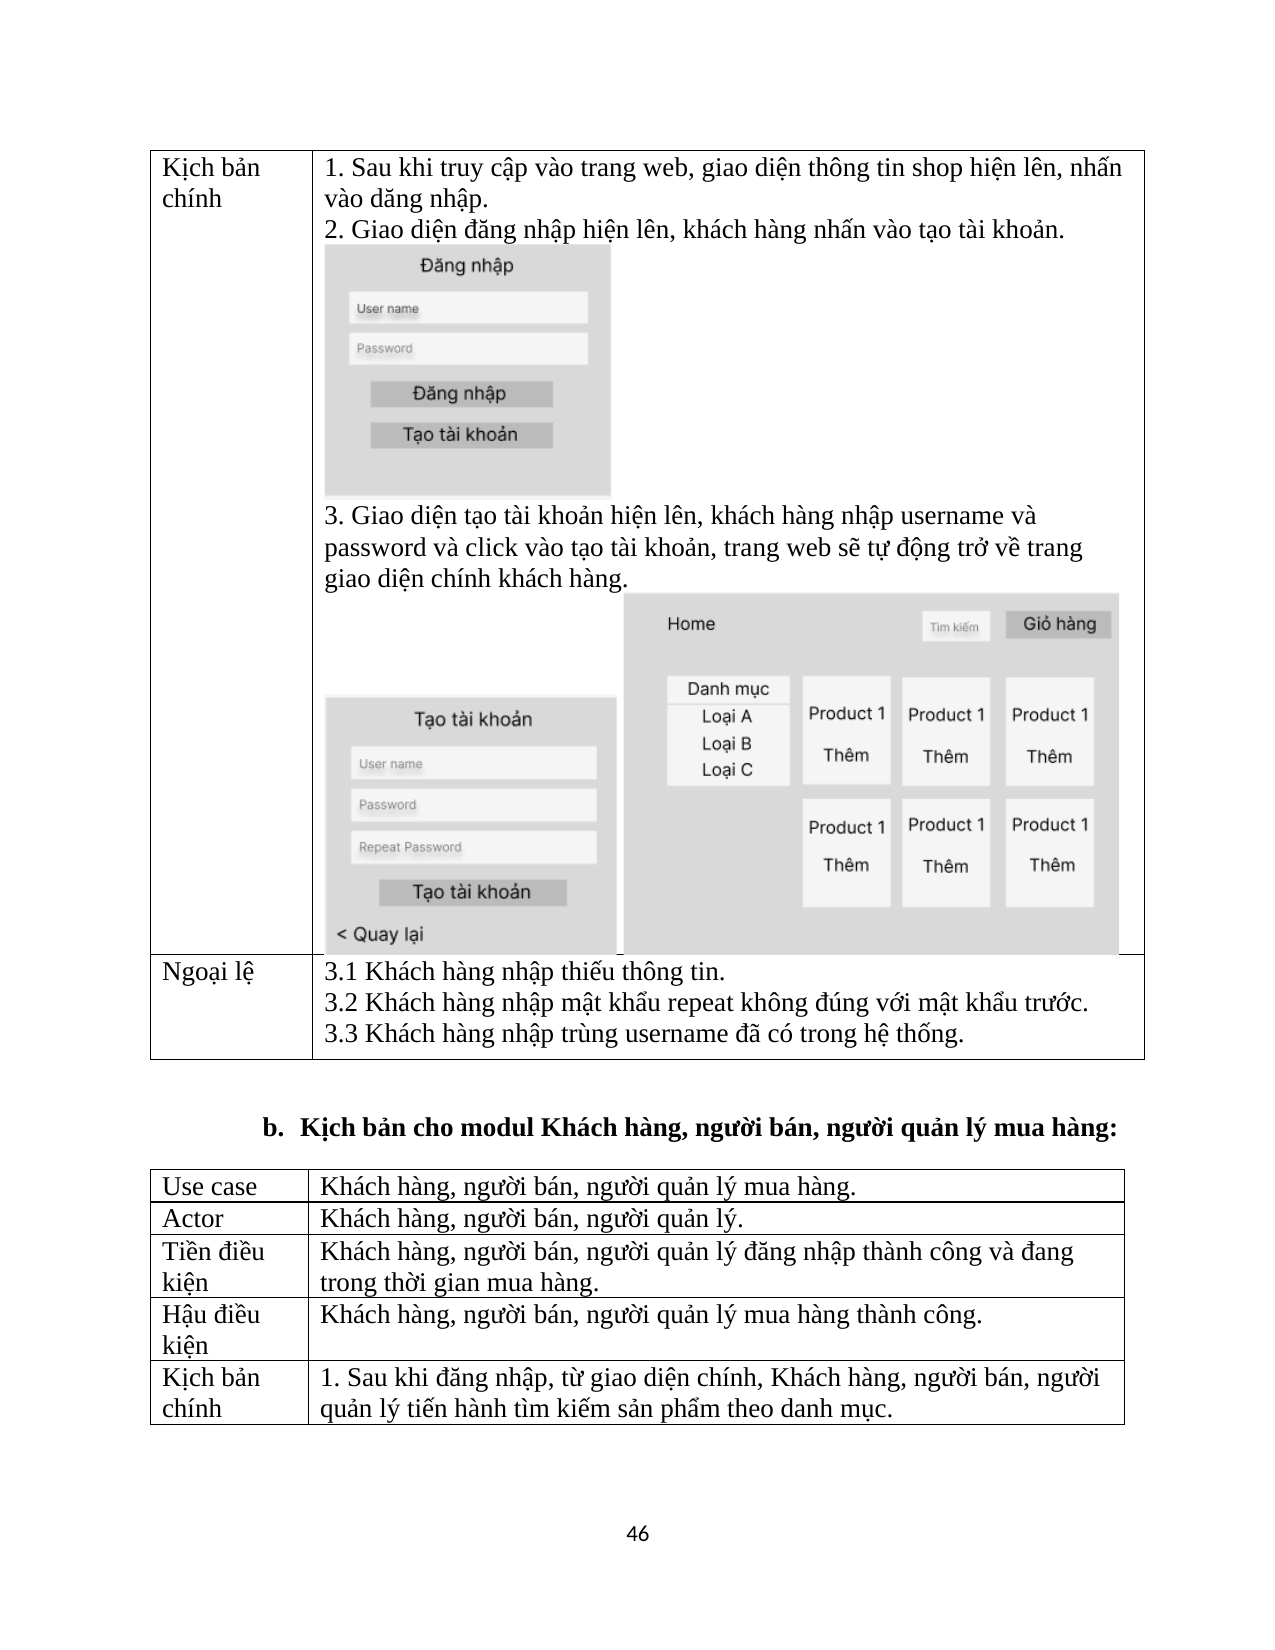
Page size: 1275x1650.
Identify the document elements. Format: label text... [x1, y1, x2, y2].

table_header Use case [151, 1170, 308, 1201]
table_cell Khách hàng, người bán, người quản lý. [309, 1203, 1124, 1233]
picture [324, 694, 617, 955]
table_cell 1. Sau khi truy cập vào trang web, giao diện thông tin shop hiện lên, nhấn vào dăng nhập. 2. Giao diện đăng nhập hiện lên, khách hàng nhấn vào tạo tài khoản. 3. Giao diện tạo tài khoản hiện lên, khách hàng nhập username và password và click vào tạo tài khoản, trang web sẽ tự động trở về trang giao diện chính khách hàng. [313, 151, 1144, 954]
table_cell Actor [151, 1203, 308, 1233]
table_cell Tiền điều kiện [151, 1235, 308, 1297]
table_cell Hậu điều kiện [151, 1298, 308, 1360]
table_cell Ngoại lệ [151, 955, 312, 1059]
table_cell Kịch bản chính [151, 1361, 308, 1423]
table_cell Kịch bản chính [151, 151, 312, 954]
table_header Khách hàng, người bán, người quản lý mua hàng. [309, 1170, 1124, 1201]
table_cell Khách hàng, người bán, người quản lý mua hàng thành công. [309, 1298, 1124, 1360]
list Kịch bản cho modul Khách hàng, người bán, người quản lý mua hàng: [262, 1111, 1125, 1142]
table_cell Khách hàng, người bán, người quản lý đăng nhập thành công và đang trong thời gian mua hàng. [309, 1235, 1124, 1297]
picture [324, 244, 612, 500]
picture [623, 592, 1120, 955]
table_cell 3.1 Khách hàng nhập thiếu thông tin. 3.2 Khách hàng nhập mật khẩu repeat không đúng với mật khẩu trước. 3.3 Khách hàng nhập trùng username đã có trong hệ thống. [313, 955, 1144, 1059]
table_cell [309, 1361, 1124, 1423]
